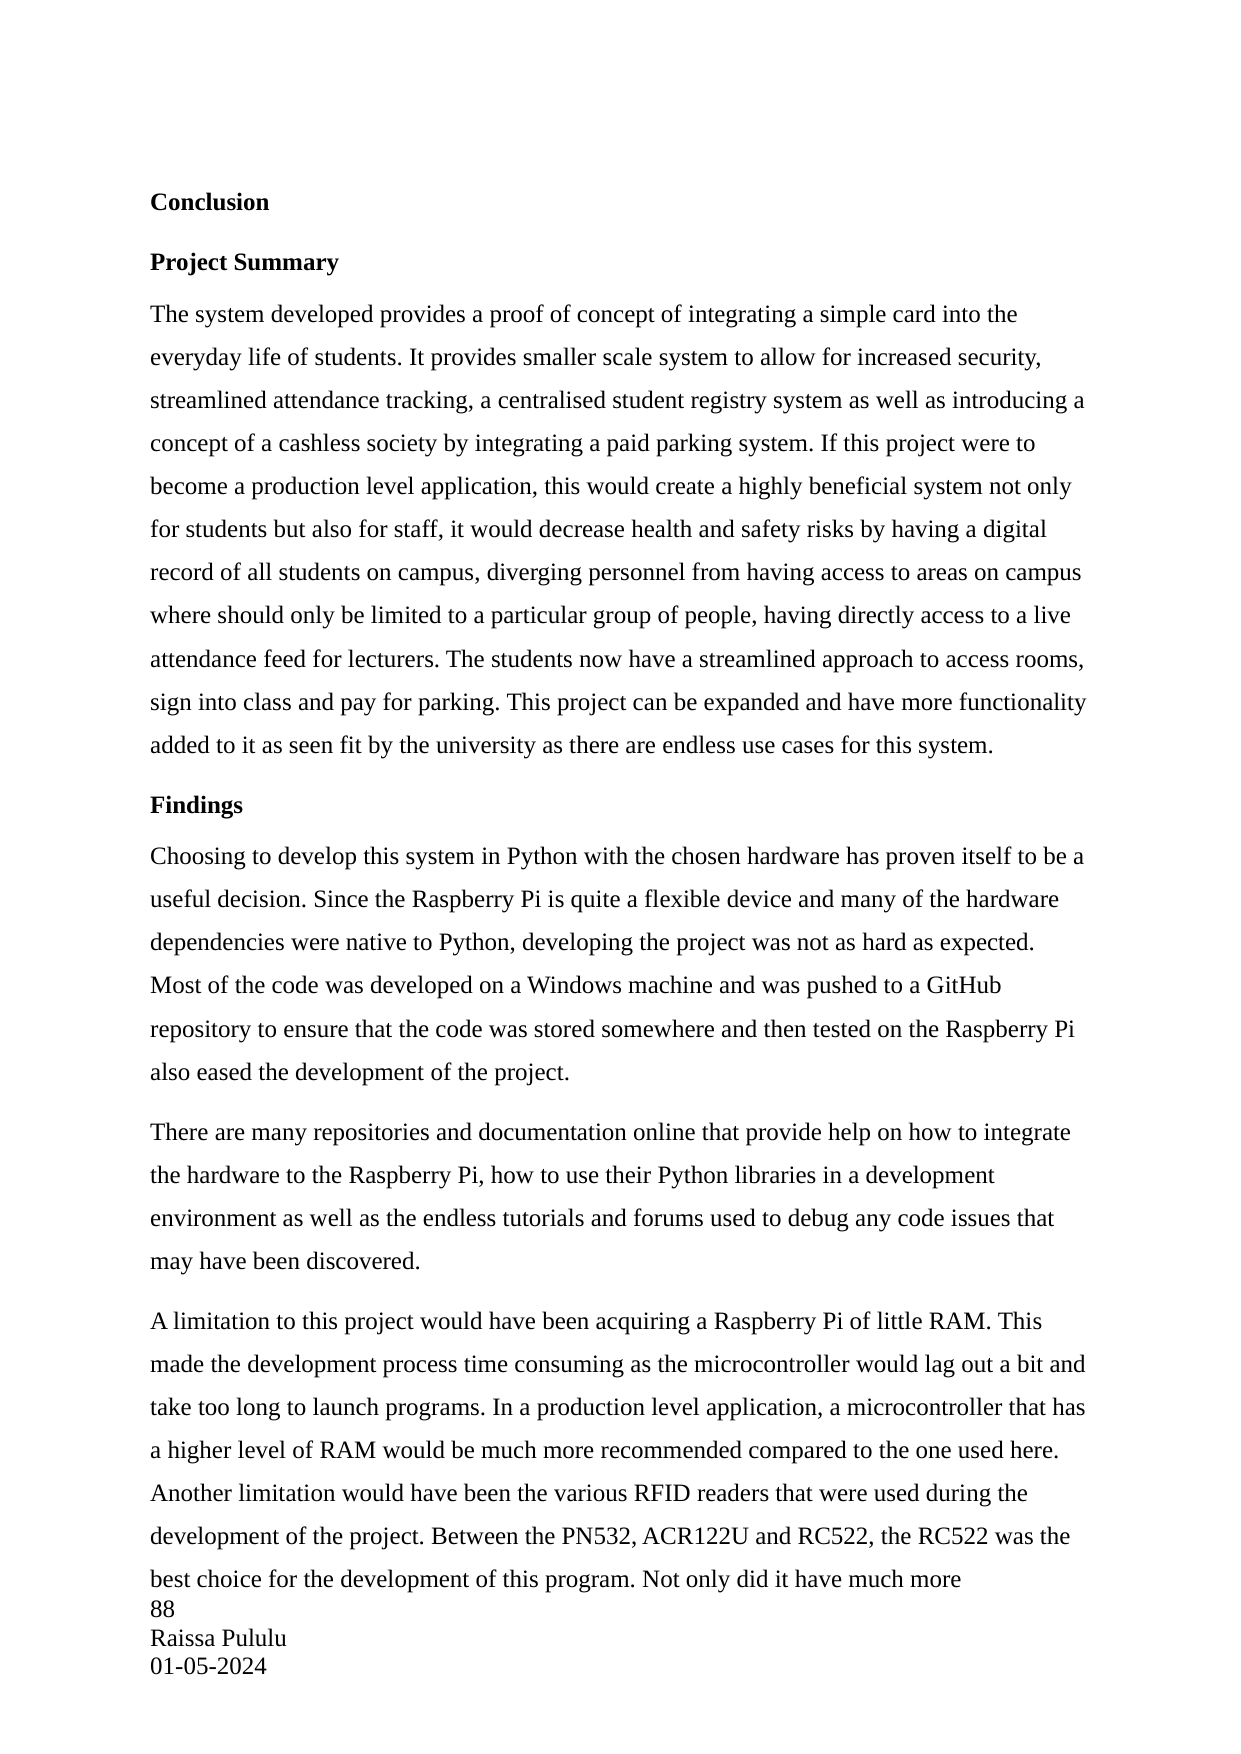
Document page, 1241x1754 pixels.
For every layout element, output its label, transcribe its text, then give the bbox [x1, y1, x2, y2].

text Choosing to develop this system in Python with the chosen hardware has proven itself to be a useful decision. Since the Raspberry Pi is quite a flexible device and many of the hardware dependencies were native to Python, developing the project was not as hard as expected. Most of the code was developed on a Windows machine and was pushed to a GitHub repository to ensure that the code was stored somewhere and then tested on the Raspberry Pi also eased the development of the project. [150, 841, 1090, 1086]
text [150, 1306, 1090, 1593]
subtitle Findings [150, 790, 1090, 818]
text There are many repositories and documentation online that provide help on how to integrate the hardware to the Raspberry Pi, how to use their Python libraries in a development environment as well as the endless tutorials and forums used to debug any code issues that may have been discovered. [150, 1117, 1090, 1275]
subtitle Conclusion [150, 187, 1090, 216]
subtitle Project Summary [150, 247, 1090, 276]
text The system developed provides a proof of concept of integrating a simple card into the everyday life of students. It provides smaller scale system to allow for increased security, streamlined attendance tracking, a centralised student registry system as well as introducing a concept of a cashless society by integrating a paid parking system. If this project were to become a production level application, this would create a highly beneficial system not only for students but also for staff, it would decrease health and safety risks by having a digital record of all students on campus, diverging personnel from having access to areas on campus where should only be limited to a particular group of people, having directly access to a live attendance feed for lecturers. The students now have a streamlined approach to access rooms, sign into class and pay for parking. This project can be expanded and have more functionality added to it as seen fit by the university as there are endless use cases for this system. [150, 299, 1090, 759]
